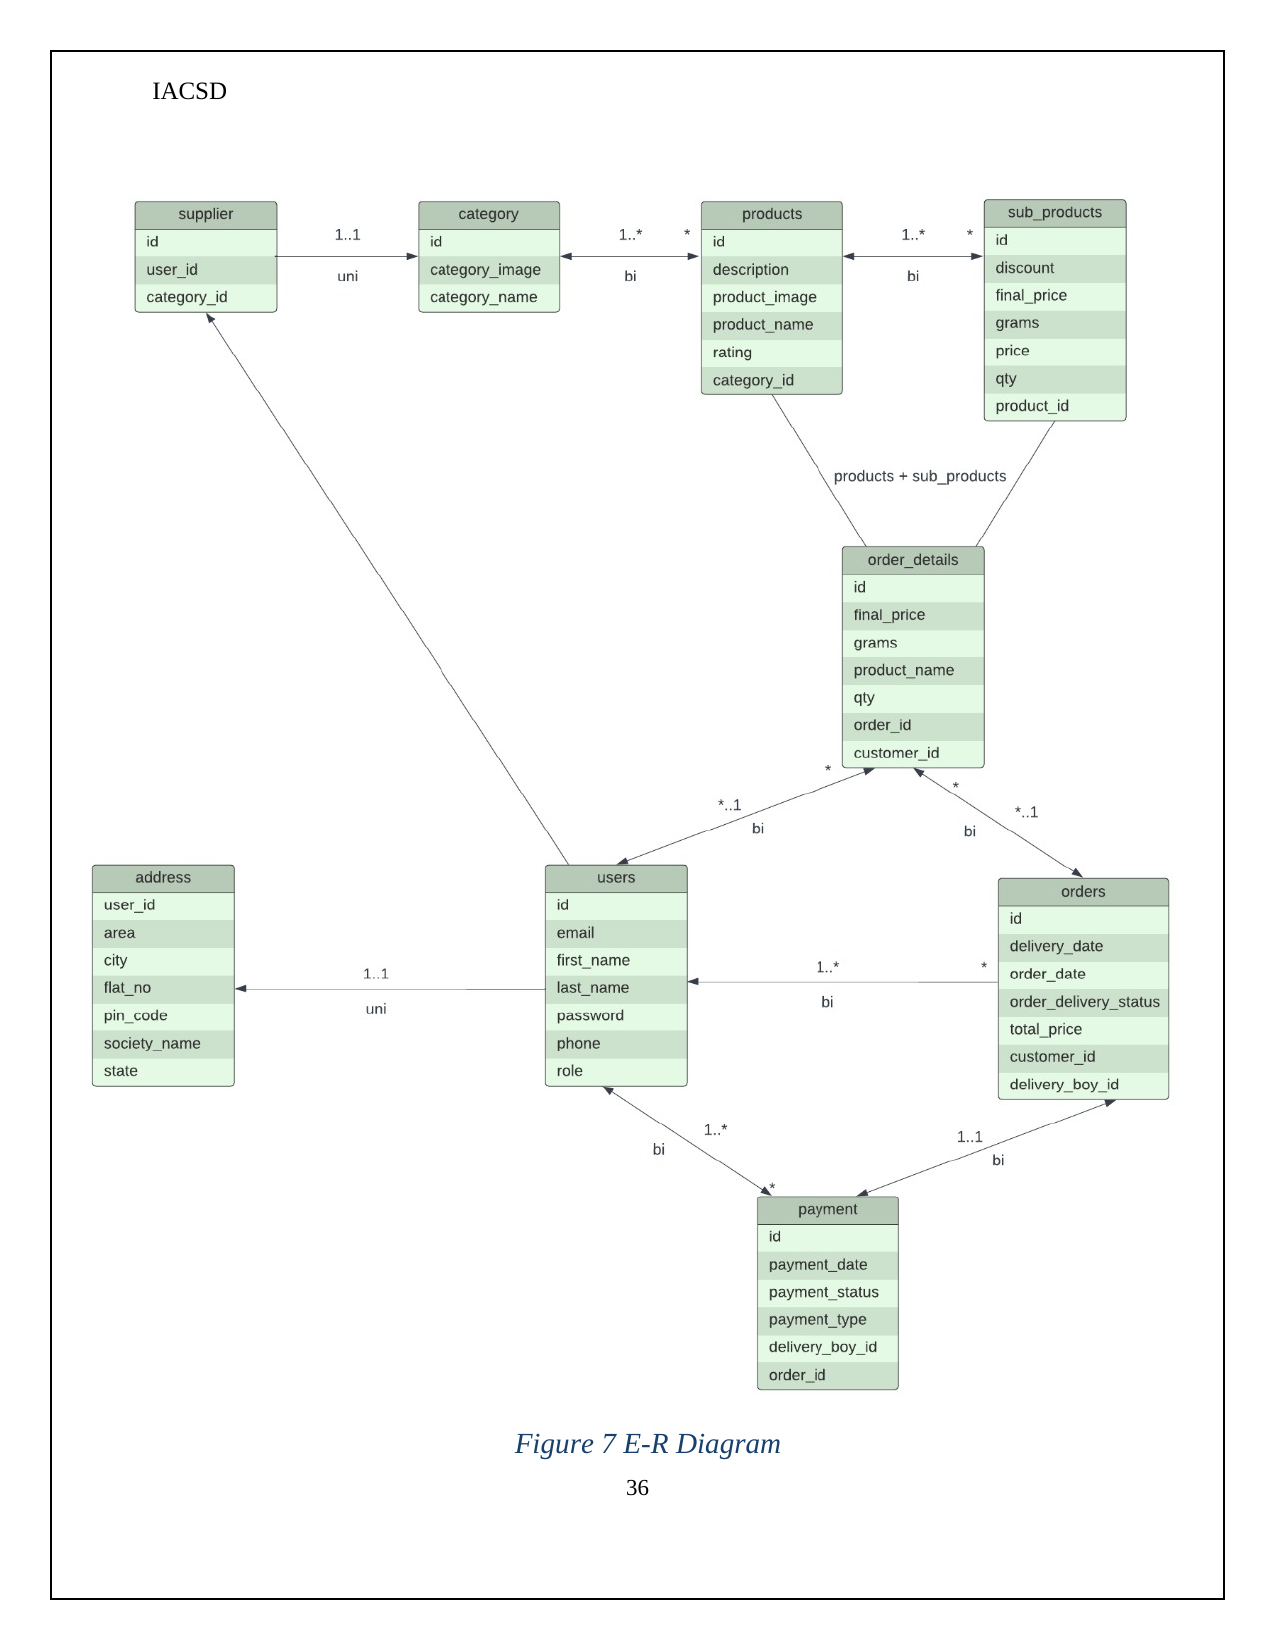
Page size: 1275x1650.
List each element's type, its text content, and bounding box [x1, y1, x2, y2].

picture [64, 171, 1196, 1417]
text Figure 7 E-R Diagram [439, 1426, 1058, 1459]
